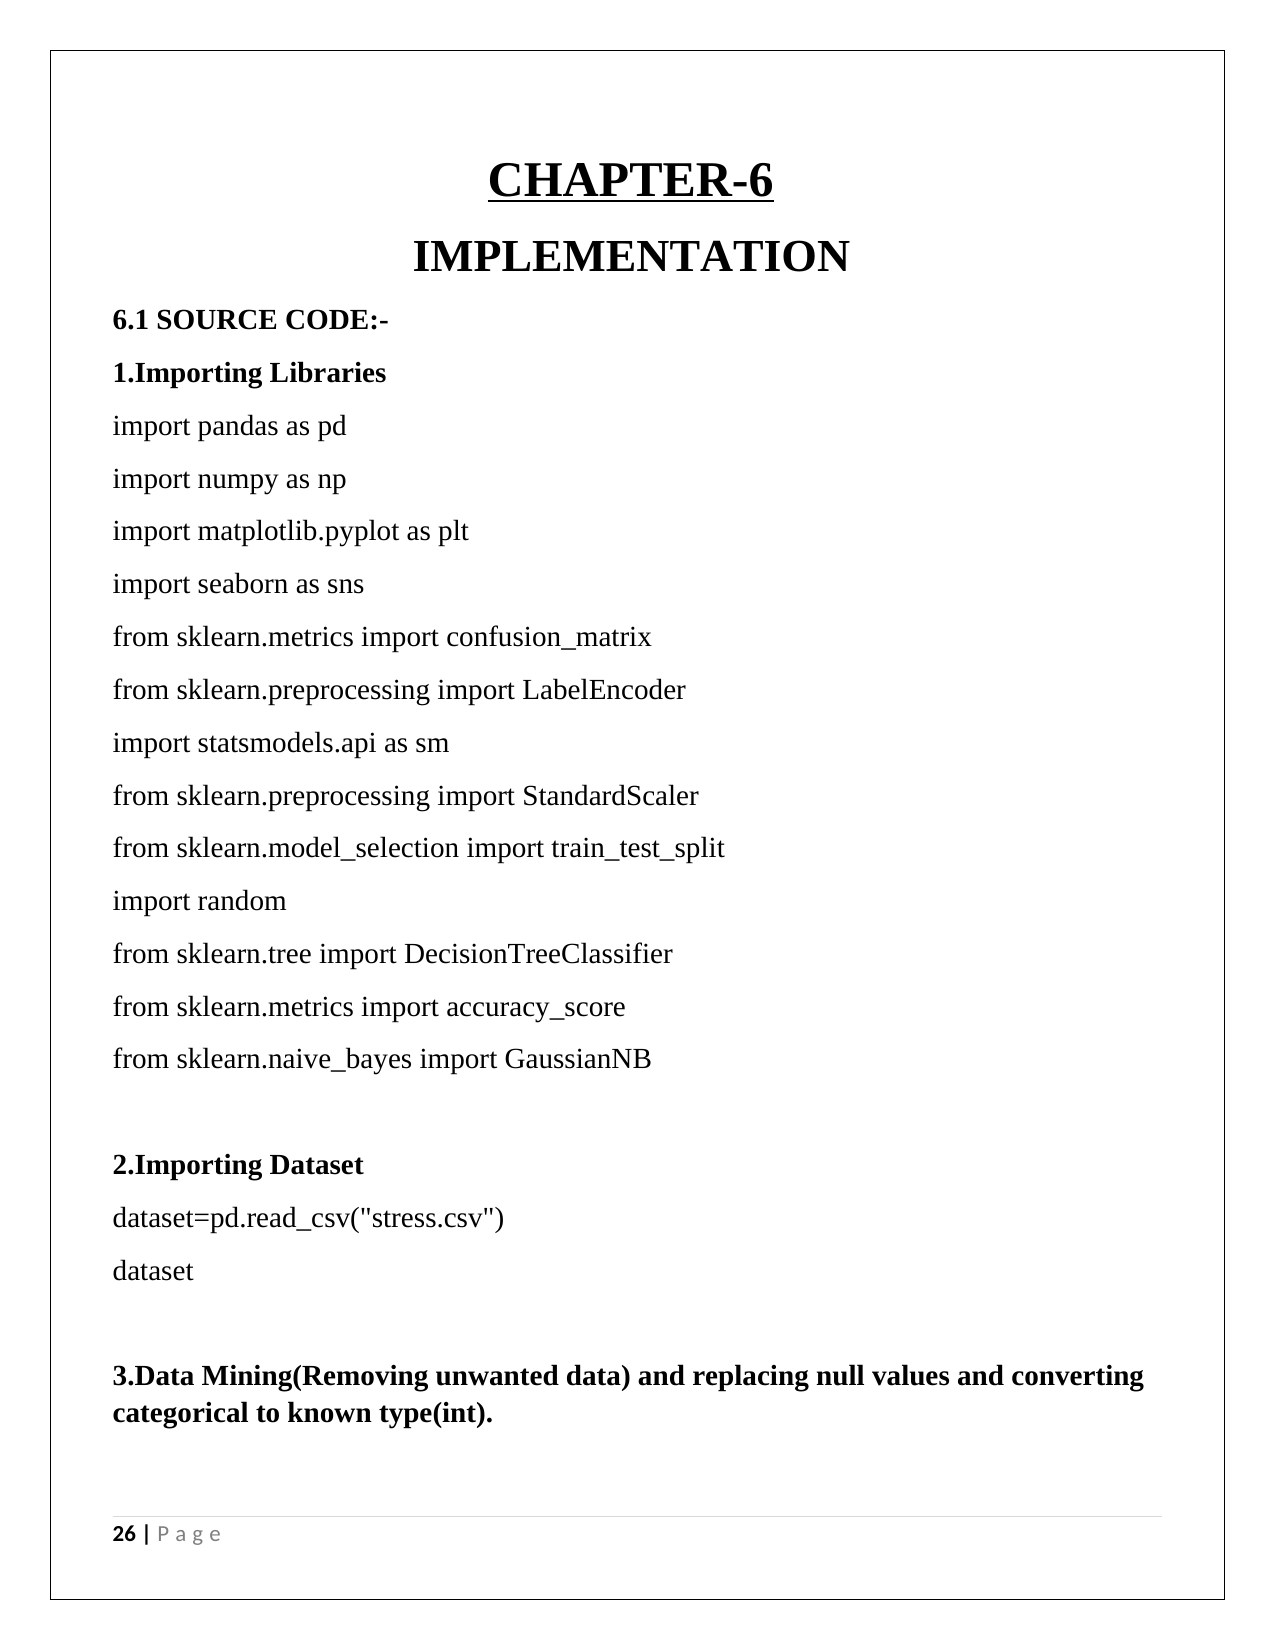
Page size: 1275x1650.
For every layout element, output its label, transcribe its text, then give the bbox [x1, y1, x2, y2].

text from sklearn.naive_bayes import GaussianNB [112, 1042, 1162, 1075]
text IMPLEMENTATION [112, 229, 1162, 281]
text 2.Importing Dataset [112, 1147, 1162, 1181]
text import pandas as pd [112, 408, 1162, 441]
text from sklearn.preprocessing import StandardScaler [112, 778, 1162, 811]
text import matplotlib.pyplot as plt [112, 513, 1162, 547]
text from sklearn.model_selection import train_test_split [112, 830, 1162, 864]
text 3.Data Mining(Removing unwanted data) and replacing null values and converting categorical to known type(int). [112, 1358, 1162, 1428]
text from sklearn.tree import DecisionTreeClassifier [112, 936, 1162, 969]
text CHAPTER-6 [112, 150, 1162, 207]
text from sklearn.metrics import accuracy_score [112, 989, 1162, 1022]
text import seaborn as sns [112, 566, 1162, 600]
text import numpy as np [112, 461, 1162, 494]
text dataset=pd.read_csv("stress.csv") [112, 1200, 1162, 1234]
text 1.Importing Libraries [112, 355, 1162, 389]
text from sklearn.preprocessing import LabelEncoder [112, 672, 1162, 706]
text from sklearn.metrics import confusion_matrix [112, 619, 1162, 653]
text import statsmodels.api as sm [112, 725, 1162, 758]
text import random [112, 883, 1162, 917]
text 6.1 SOURCE CODE:- [112, 302, 1162, 336]
text dataset [112, 1253, 1162, 1286]
